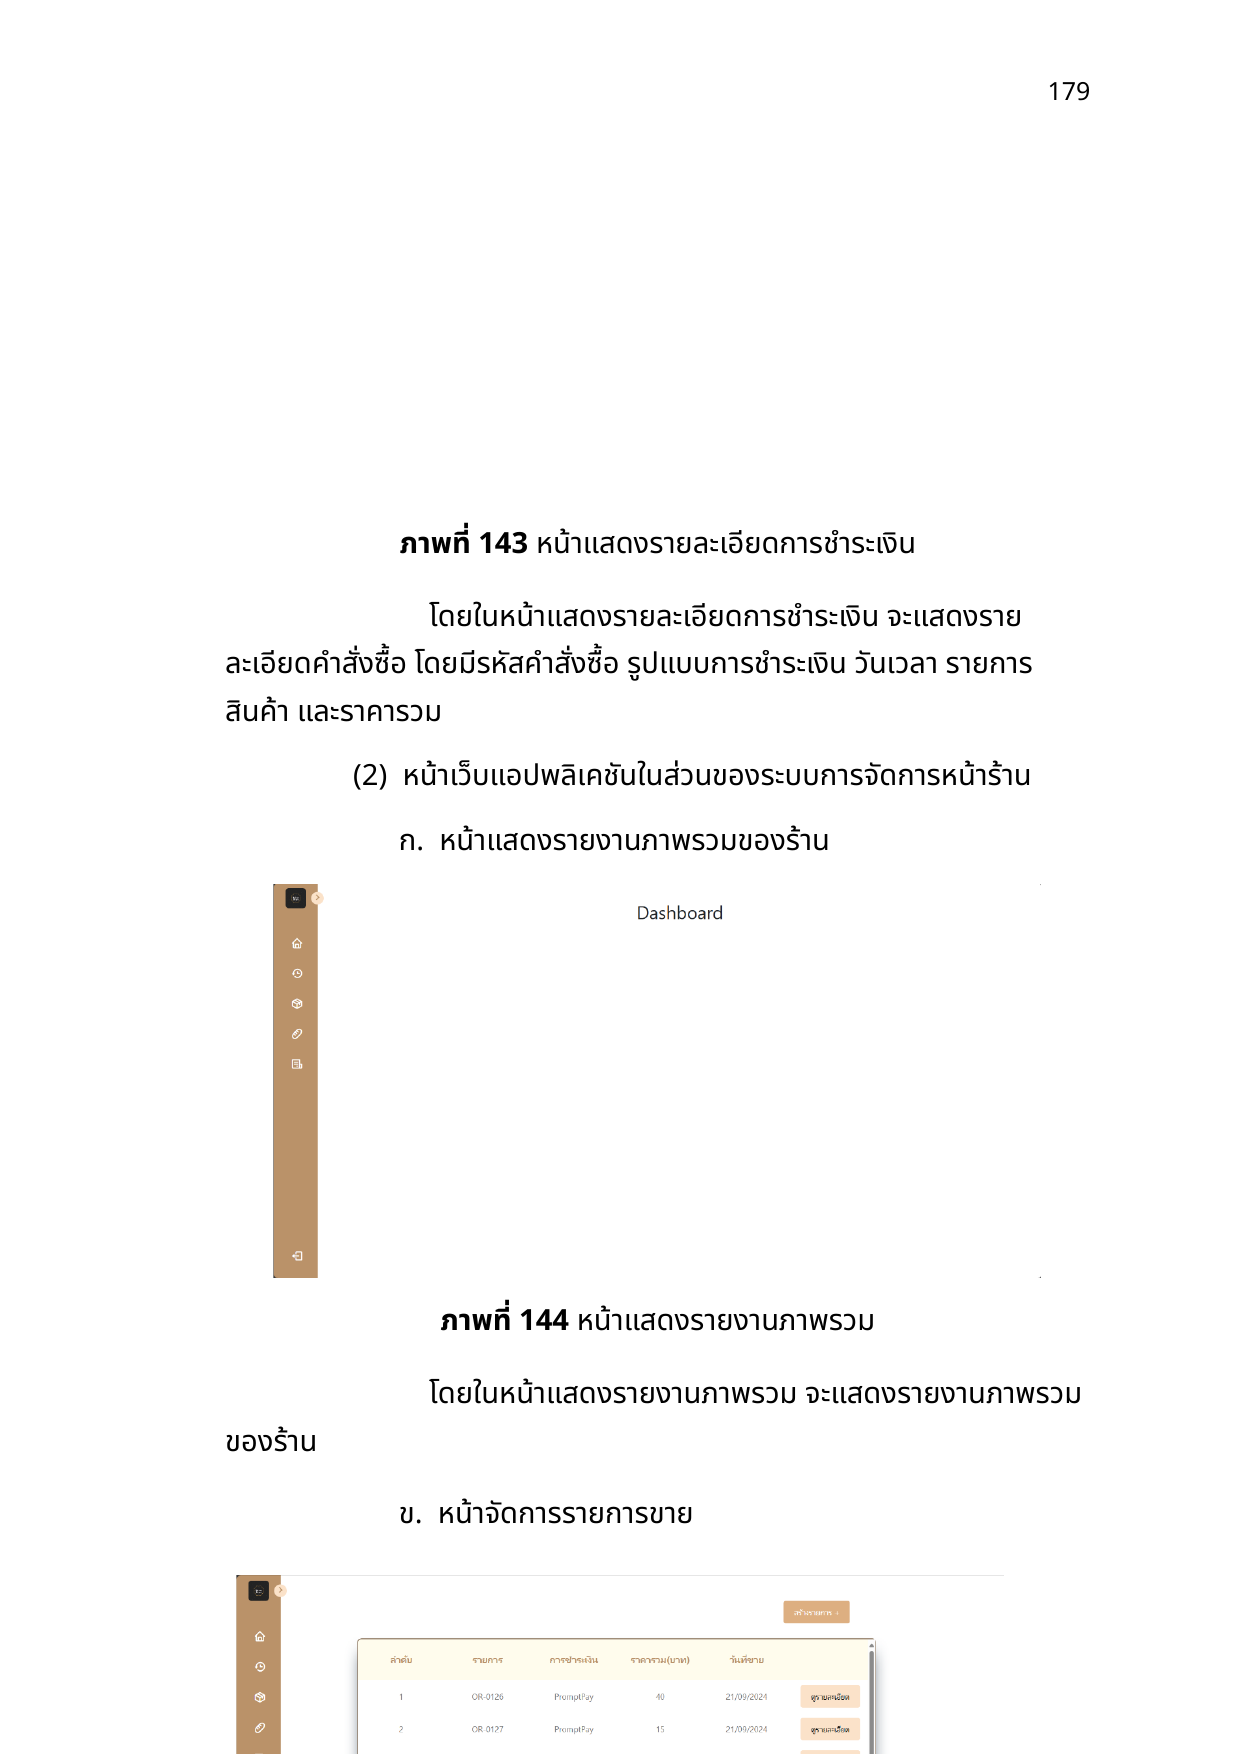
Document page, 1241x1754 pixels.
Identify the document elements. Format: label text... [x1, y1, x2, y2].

text ภาพที่ 144 หน้าแสดงรายงานภาพรวม [225, 1300, 1090, 1344]
text ข. หน้าจัดการรายการขาย [225, 1492, 1090, 1537]
picture [273, 884, 1041, 1278]
text ก. หน้าแสดงรายงานภาพรวมของร้าน [225, 819, 1090, 863]
text (2) หน้าเว็บแอปพลิเคชันในส่วนของระบบการจัดการหน้าร้าน [225, 754, 1090, 799]
picture [236, 1575, 1004, 1754]
text โดยในหน้าแสดงรายงานภาพรวม จะแสดงรายงานภาพรวมของร้าน [225, 1372, 1090, 1464]
text ภาพที่ 143 หน้าแสดงรายละเอียดการชำระเงิน [225, 522, 1090, 567]
text โดยในหน้าแสดงรายละเอียดการชำระเงิน จะแสดงรายละเอียดคำสั่งซื้อ โดยมีรหัสคำสั่งซื้อ รูปแบบการชำระเงิน วันเวลา รายการสินค้า และราคารวม [225, 595, 1090, 734]
